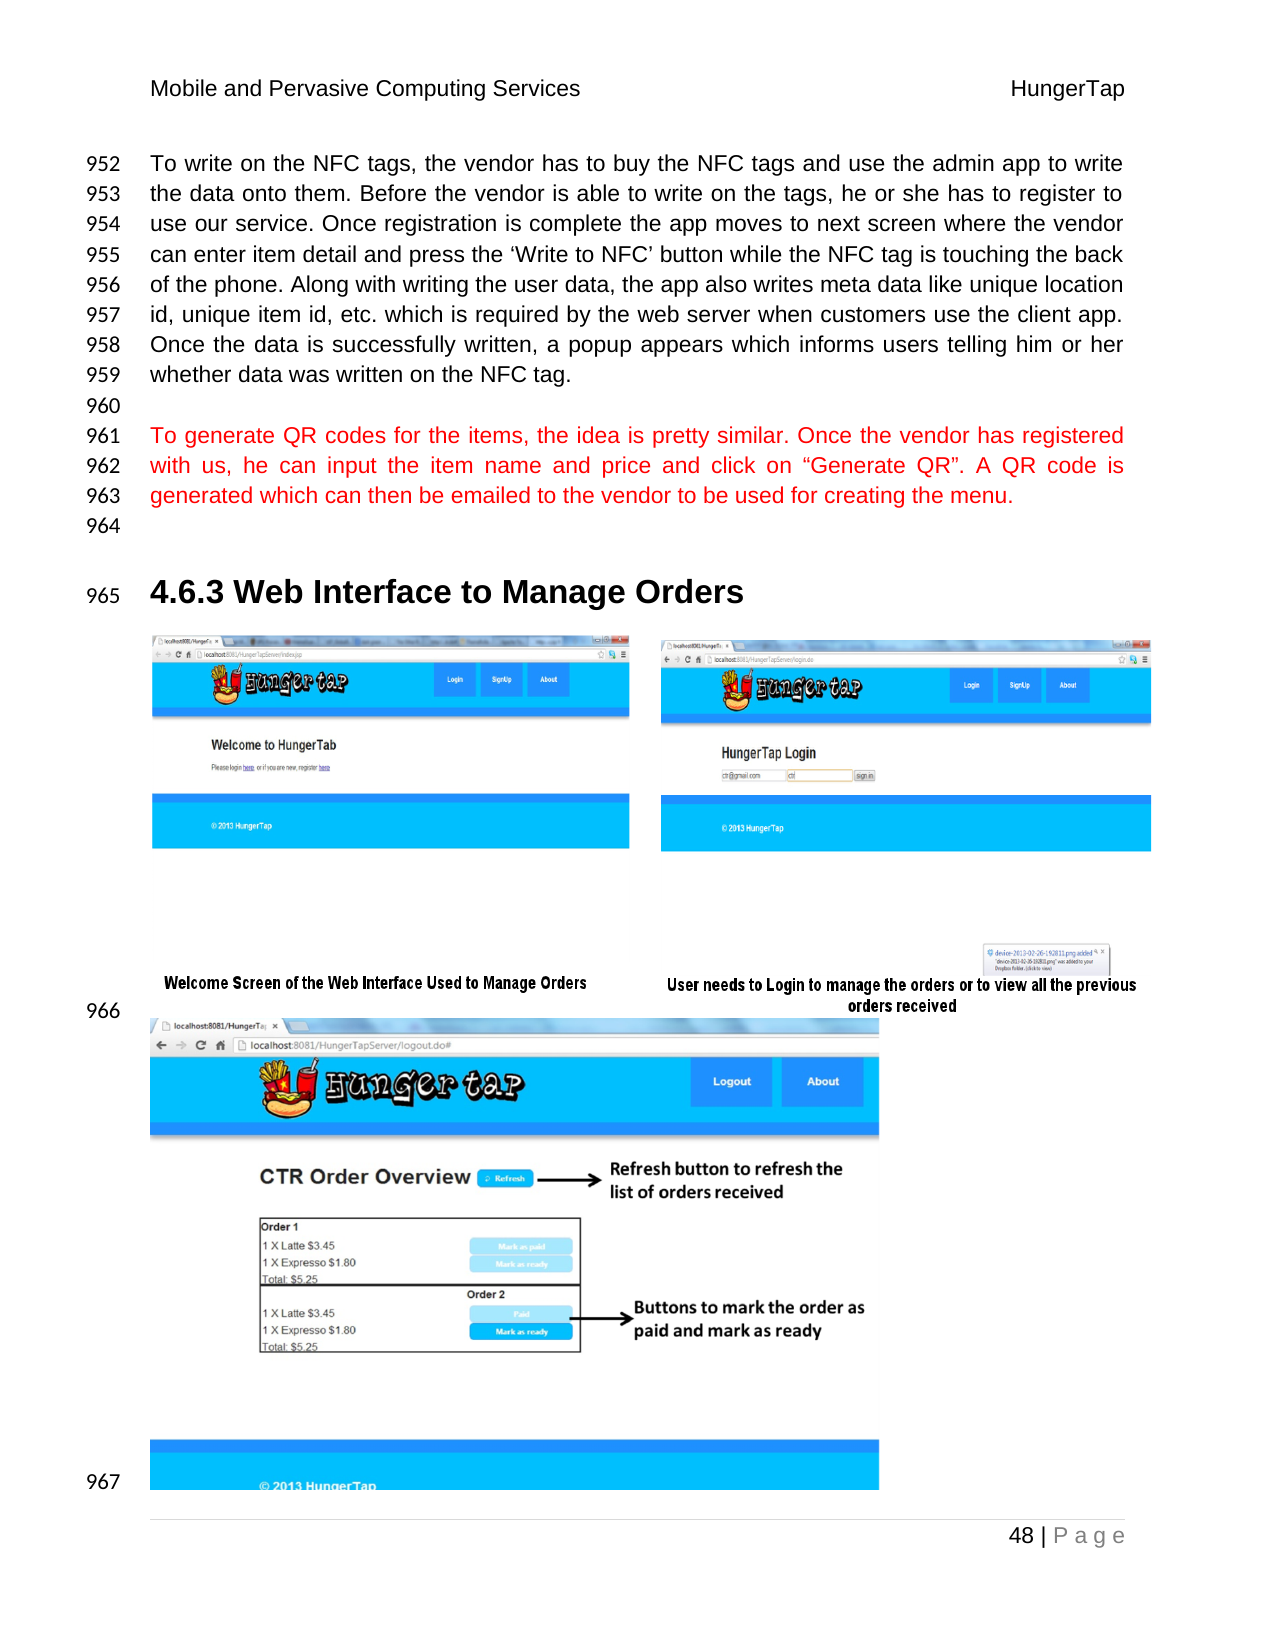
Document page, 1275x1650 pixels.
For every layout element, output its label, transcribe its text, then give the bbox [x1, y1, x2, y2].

picture [307, 1482, 351, 1490]
picture [361, 1484, 376, 1490]
picture [326, 1070, 459, 1107]
text To generate QR codes for the items, the idea is pretty similar. Once the vendor has registered with us, he can input the item name and price and click on “Generate QR”. A QR code is generated which can then be emailed to the vendor to be used for creating the menu. [150, 422, 1125, 509]
picture [274, 1482, 288, 1490]
picture [353, 1482, 360, 1490]
picture [260, 1482, 269, 1490]
picture [296, 1482, 301, 1490]
subtitle 4.6.3 Web Interface to Manage Orders [150, 572, 1125, 610]
text To write on the NFC tags, the vendor has to buy the NFC tags and use the admin app to write the data onto them. Before the vendor is able to write on the tags, he or she has to register to use our service. Once registration is complete the app moves to next screen where the vendor can enter item detail and press the ‘Write to NFC’ button while the NFC tag is touching the back of the phone. Along with writing the user data, the app also writes meta data like unique location id, unique item id, etc. which is required by the web server when customers use the client app. Once the data is successfully written, a popup appears which informs users telling him or her whether data was written on the NFC tag. [150, 150, 1125, 388]
picture [150, 624, 1155, 1490]
picture [462, 1070, 525, 1102]
